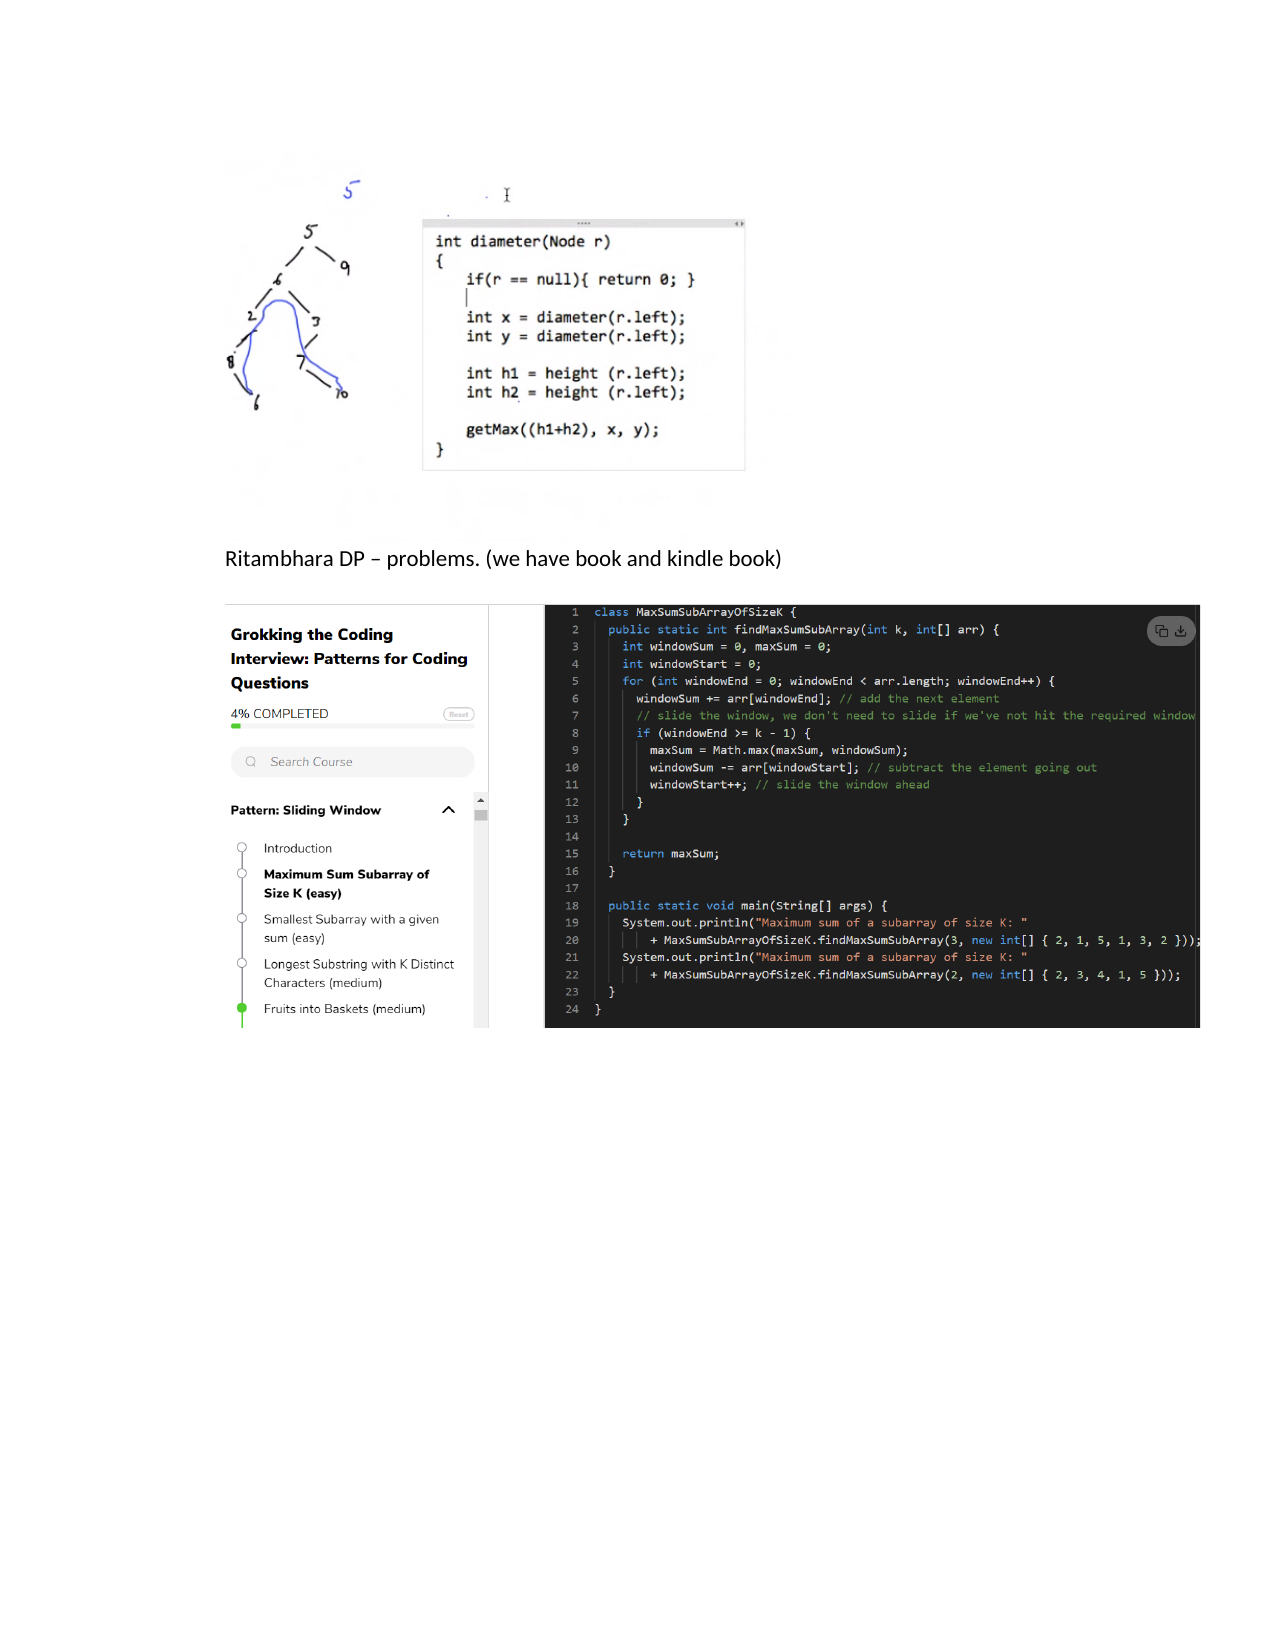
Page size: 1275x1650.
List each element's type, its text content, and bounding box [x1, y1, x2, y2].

picture [225, 150, 792, 542]
list Ritambhara DP – problems. (we have book and kindle book) [225, 544, 1125, 572]
picture [225, 604, 1200, 1028]
